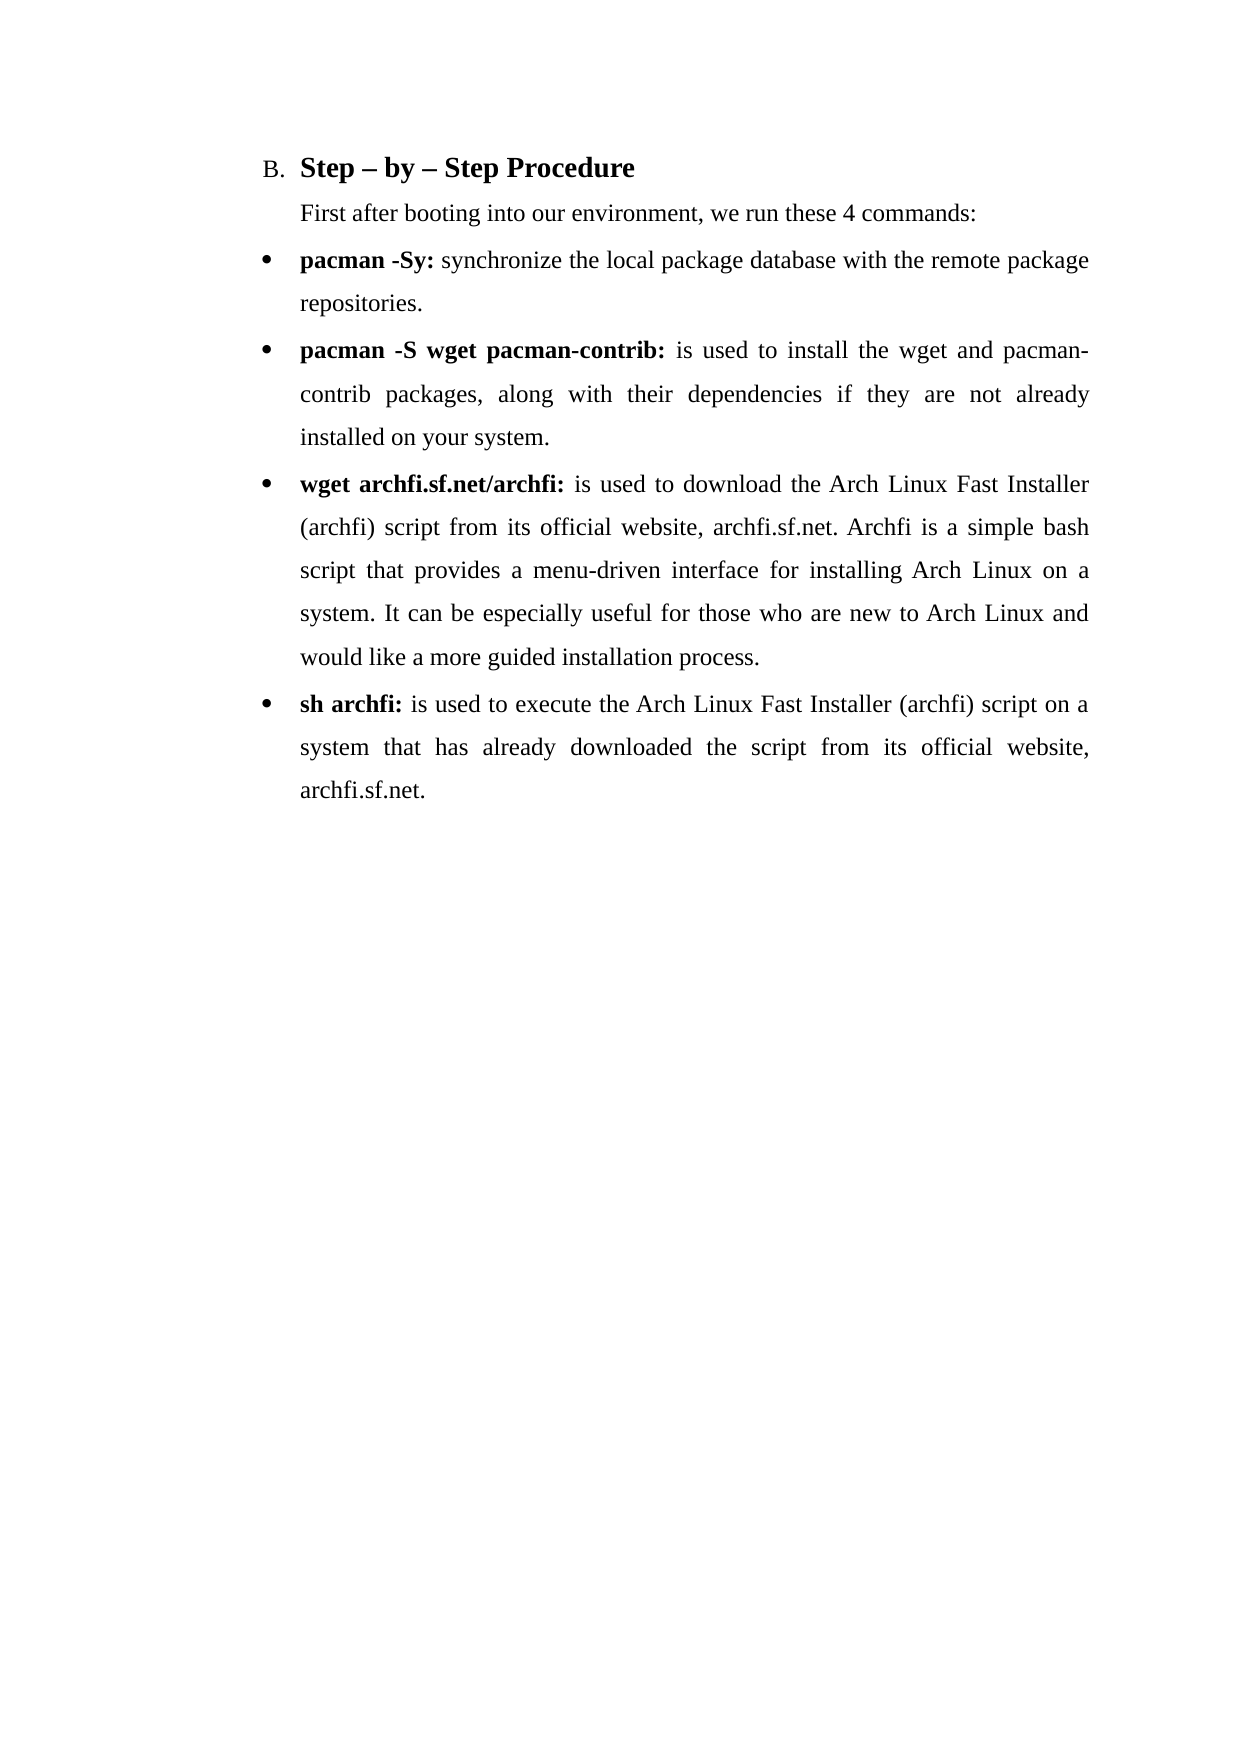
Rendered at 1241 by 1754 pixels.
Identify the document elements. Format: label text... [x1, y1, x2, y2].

subtitle pacman -Sy: synchronize the local package database with the remote package repositories. [262, 245, 1090, 317]
subtitle wget archfi.sf.net/archfi: is used to download the Arch Linux Fast Installer (archfi) script from its official website, archfi.sf.net. Archfi is a simple bash script that provides a menu-driven interface for installing Arch Linux on a system. It can be especially useful for those who are new to Arch Linux and would like a more guided installation process. [262, 469, 1090, 670]
subtitle Step – by – Step Procedure First after booting into our environment, we run these 4 commands: [262, 150, 1090, 227]
subtitle sh archfi: is used to execute the Arch Linux Fast Installer (archfi) script on a system that has already downloaded the script from its official website, archfi.sf.net. [262, 689, 1090, 804]
subtitle pacman -S wget pacman-contrib: is used to install the wget and pacman-contrib packages, along with their dependencies if they are not already installed on your system. [262, 336, 1090, 451]
